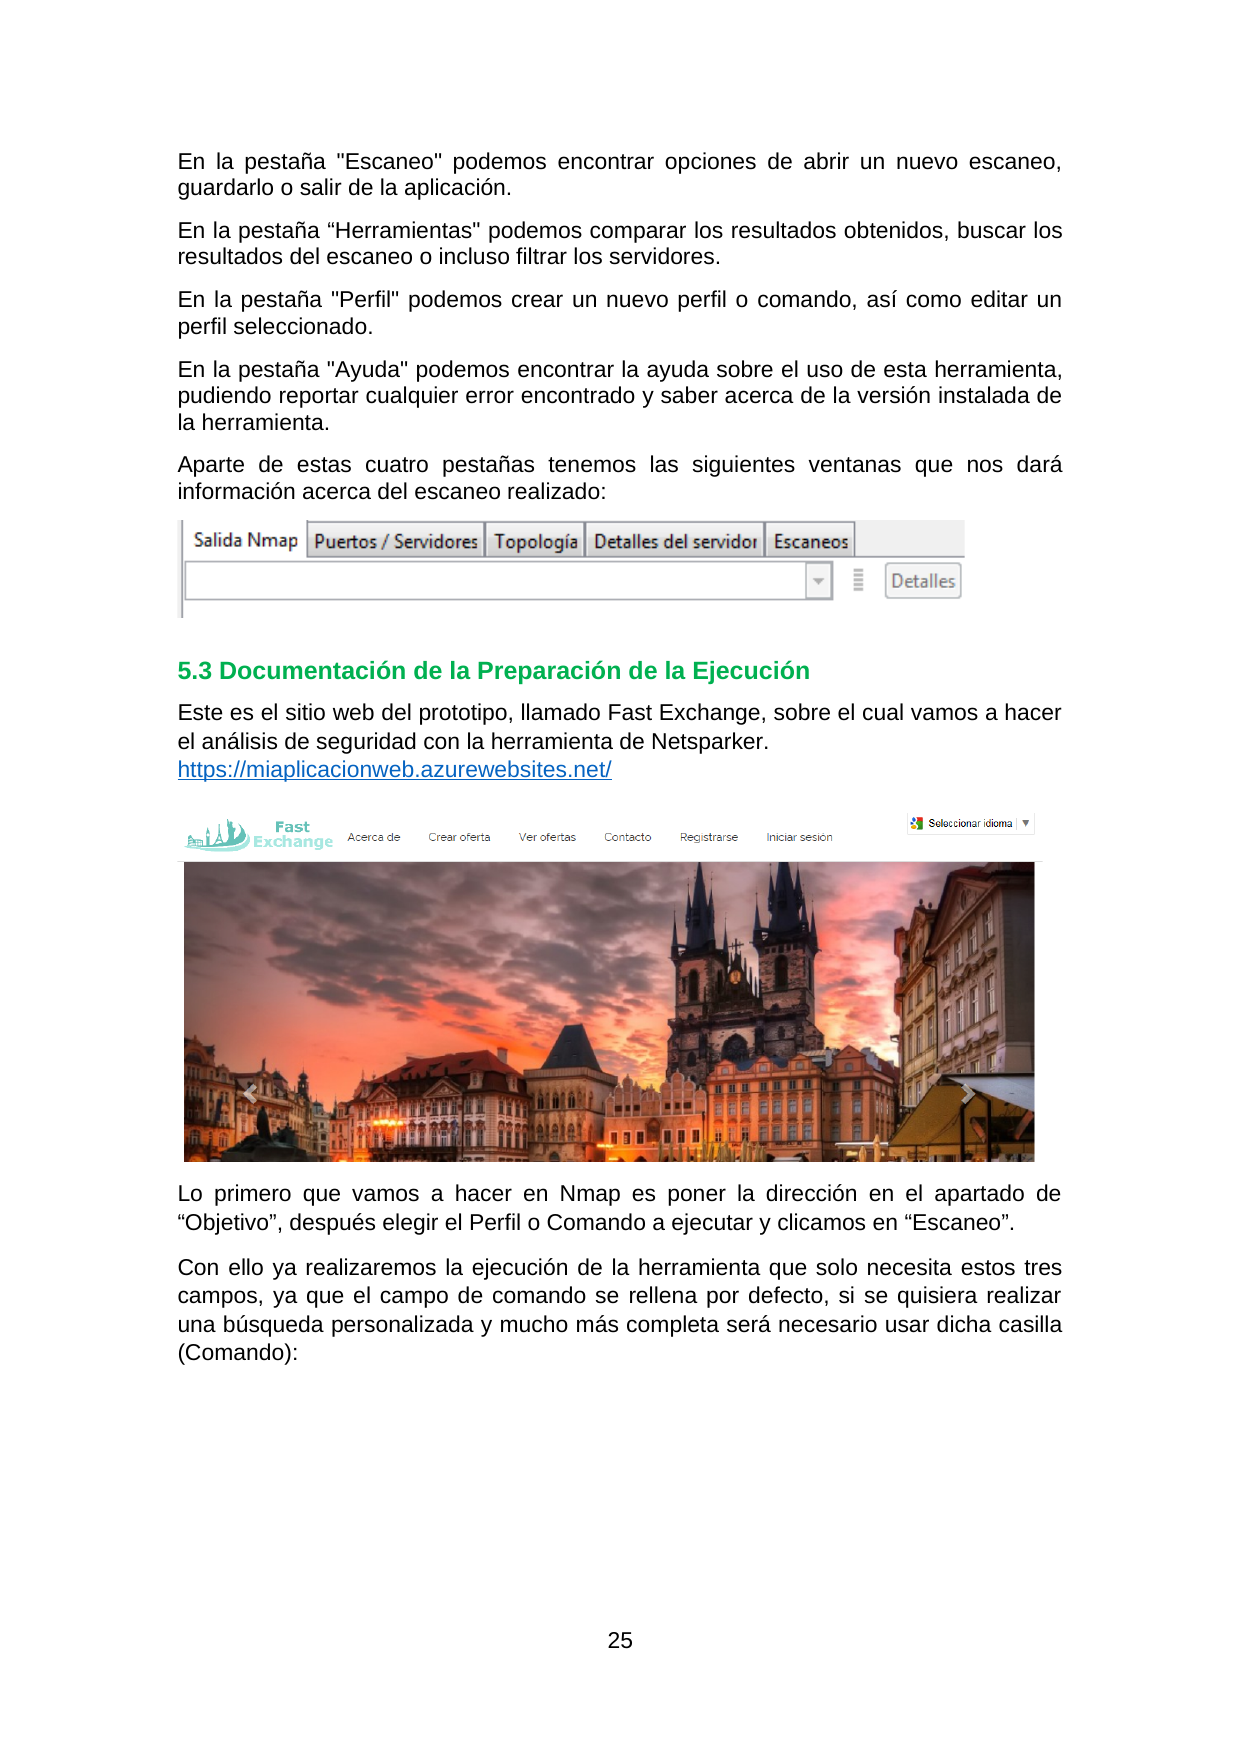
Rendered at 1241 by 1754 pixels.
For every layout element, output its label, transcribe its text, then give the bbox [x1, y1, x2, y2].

text Este es el sitio web del prototipo, llamado Fast Exchange, sobre el cual vamos a hacer el análisis de seguridad con la herramienta de Netsparker. [177, 699, 1063, 754]
text En la pestaña "Perfil" podemos crear un nuevo perfil o comando, así como editar un perfil seleccionado. [177, 286, 1063, 339]
text https://miaplicacionweb.azurewebsites.net/ [177, 756, 1063, 783]
picture [177, 813, 1043, 1162]
subtitle 5.3 Documentación de la Preparación de la Ejecución [177, 656, 1063, 684]
text Con ello ya realizaremos la ejecución de la herramienta que solo necesita estos tres campos, ya que el campo de comando se rellena por defecto, si se quisiera realizar una búsqueda personalizada y mucho más completa será necesario usar dicha casilla (Comando): [177, 1254, 1063, 1366]
picture [177, 520, 965, 618]
text En la pestaña "Escaneo" podemos encontrar opciones de abrir un nuevo escaneo, guardarlo o salir de la aplicación. [177, 148, 1063, 200]
text En la pestaña “Herramientas" podemos comparar los resultados obtenidos, buscar los resultados del escaneo o incluso filtrar los servidores. [177, 217, 1063, 270]
text Aparte de estas cuatro pestañas tenemos las siguientes ventanas que nos dará información acerca del escaneo realizado: [177, 451, 1063, 504]
text Lo primero que vamos a hacer en Nmap es poner la dirección en el apartado de “Objetivo”, después elegir el Perfil o Comando a ejecutar y clicamos en “Escaneo”. [177, 1180, 1063, 1235]
text En la pestaña "Ayuda" podemos encontrar la ayuda sobre el uso de esta herramienta, pudiendo reportar cualquier error encontrado y saber acerca de la versión instalada de la herramienta. [177, 356, 1063, 435]
